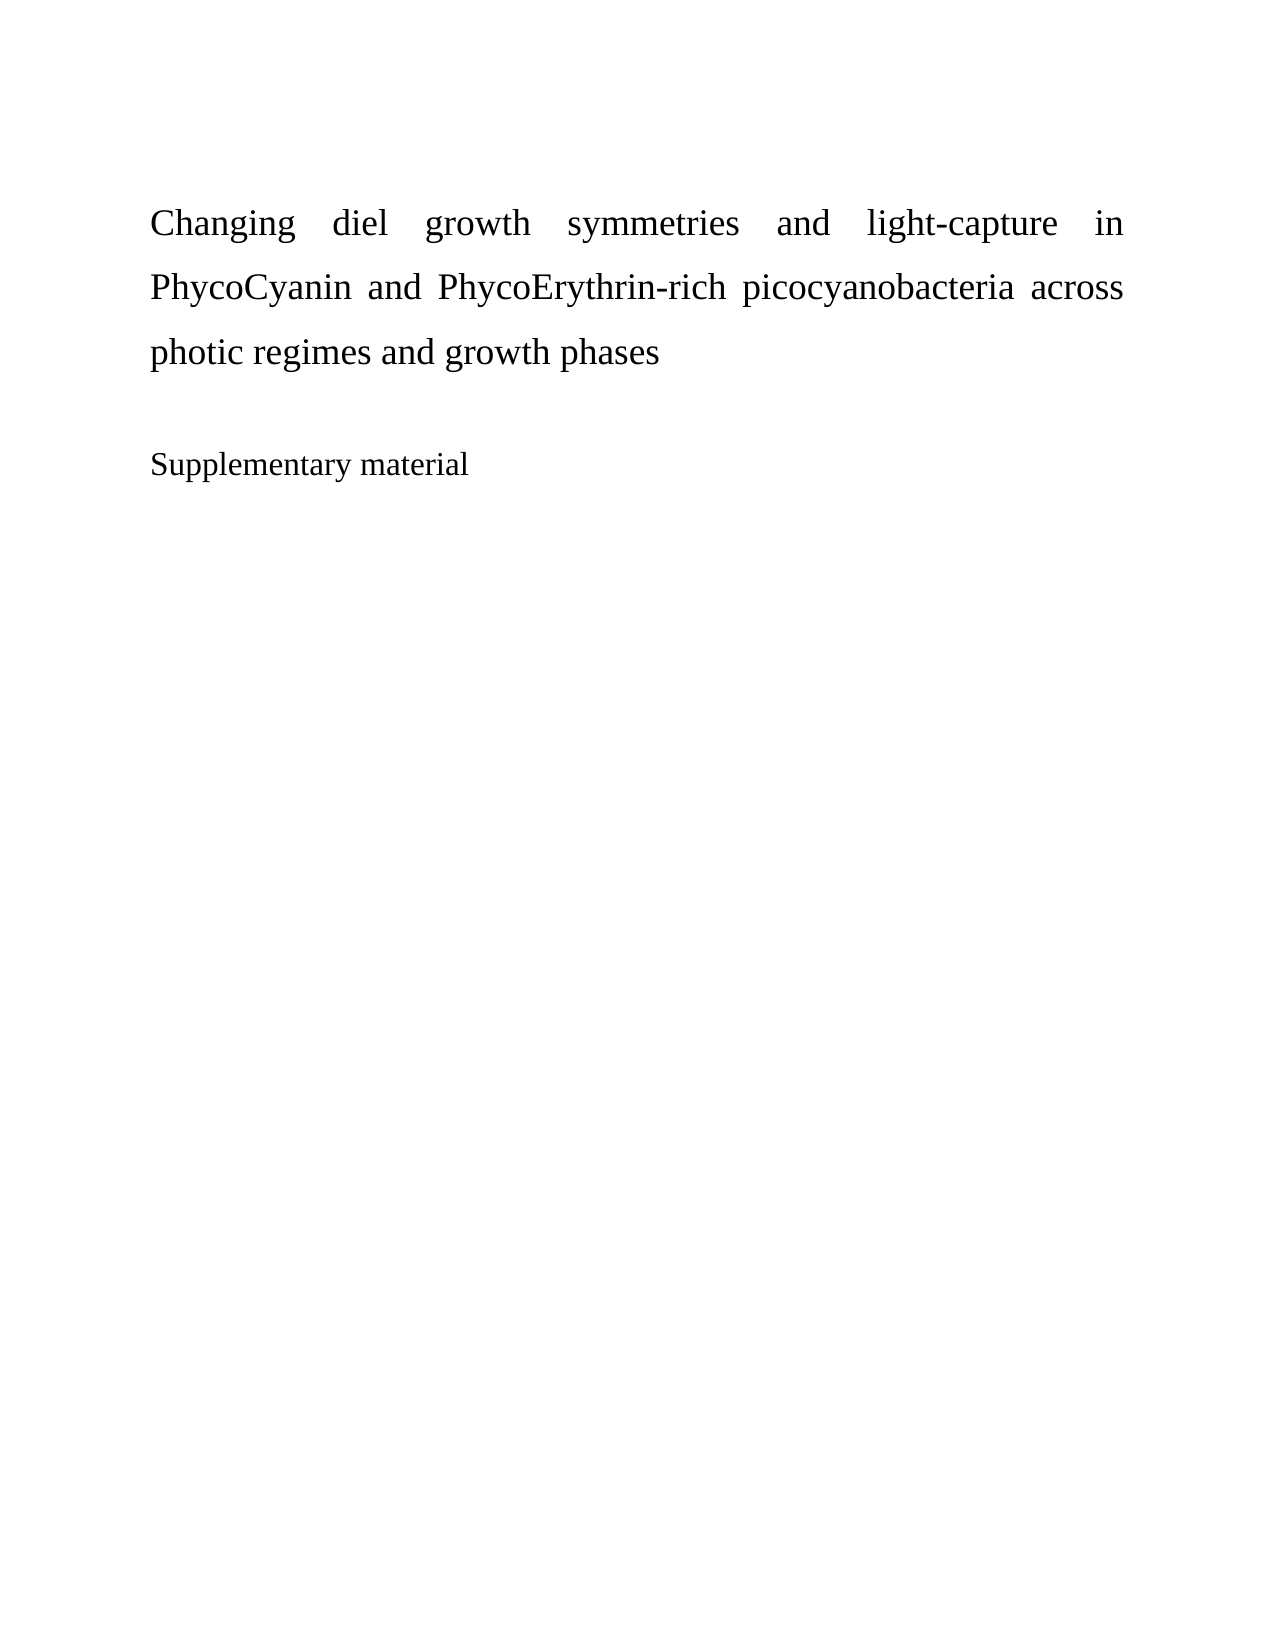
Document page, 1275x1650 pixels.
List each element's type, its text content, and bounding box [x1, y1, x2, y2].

subtitle Supplementary material [150, 444, 1125, 482]
title Changing diel growth symmetries and light-capture in PhycoCyanin and PhycoErythrin-rich picocyanobacteria across photic regimes and growth phases [150, 200, 1125, 372]
